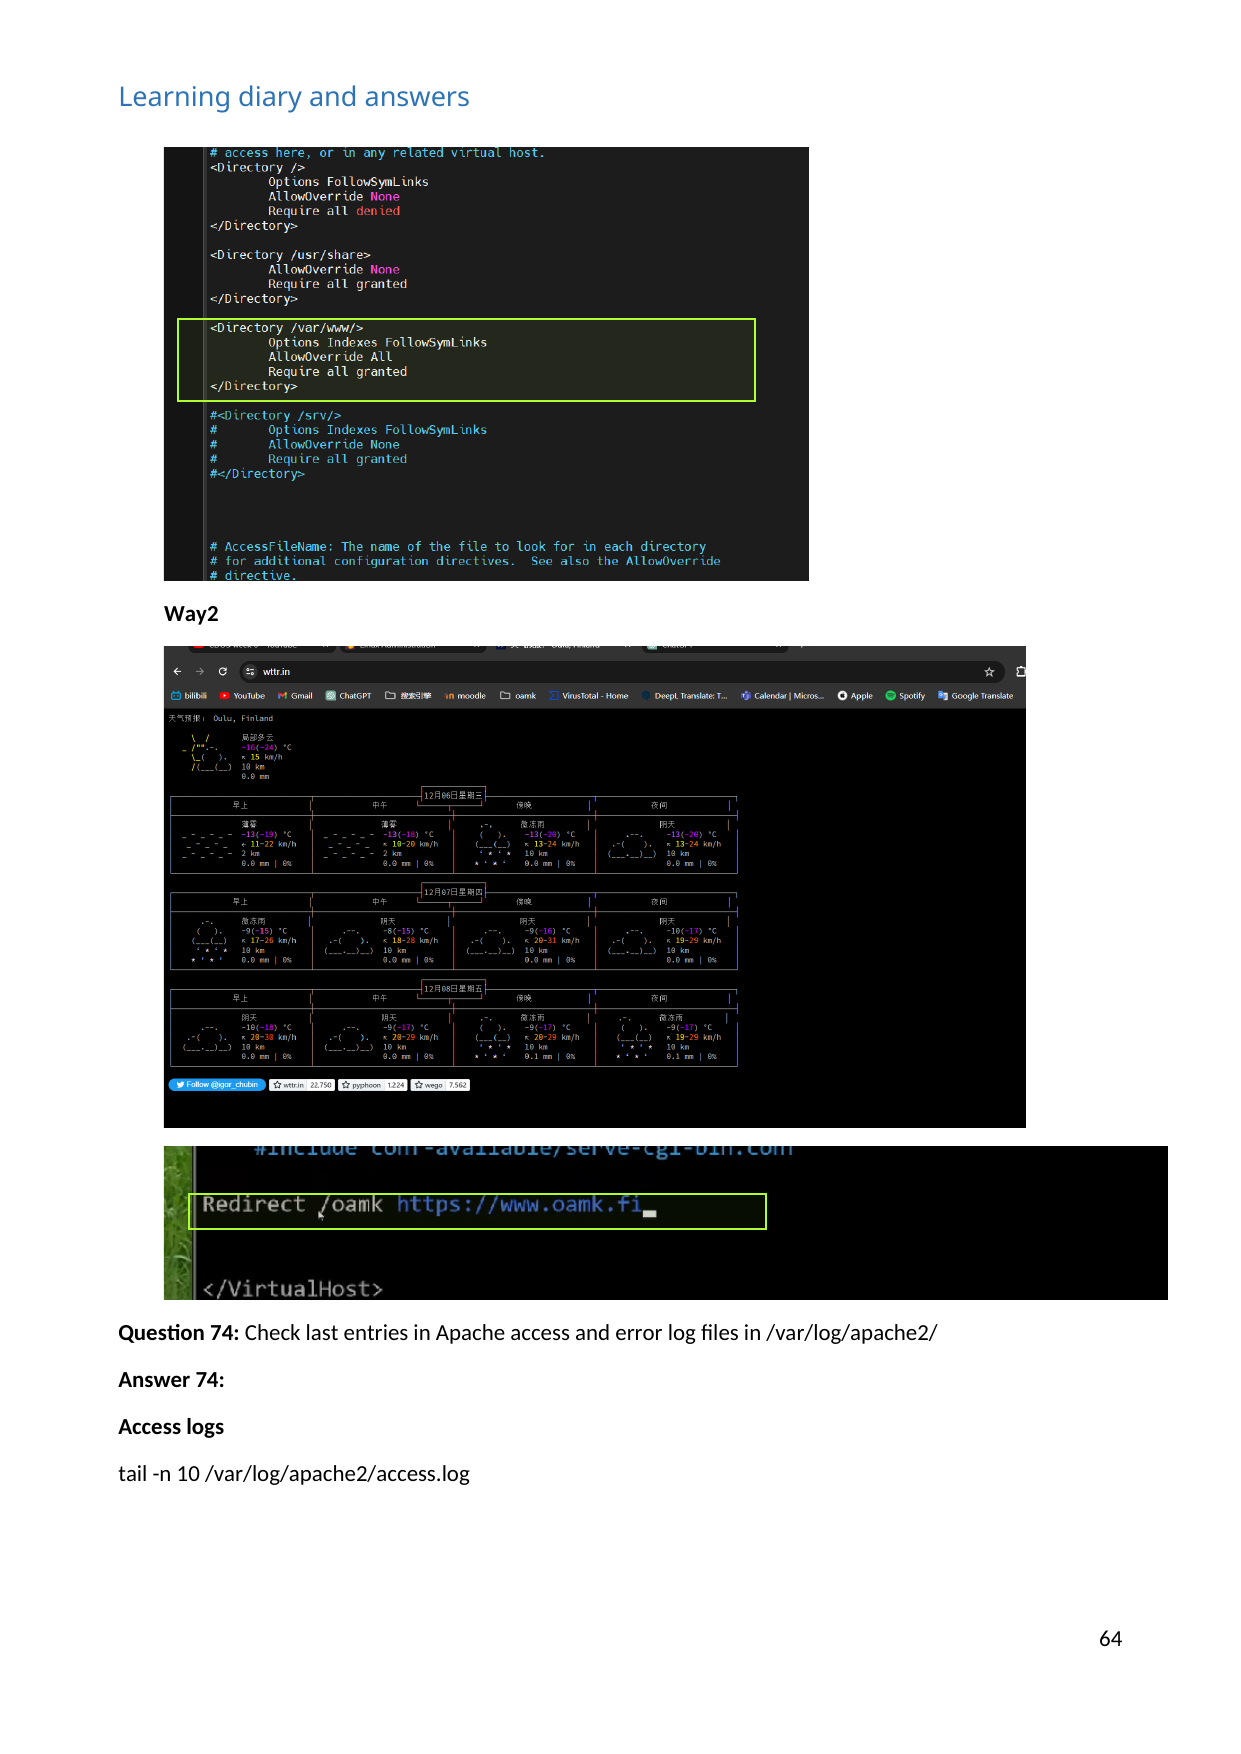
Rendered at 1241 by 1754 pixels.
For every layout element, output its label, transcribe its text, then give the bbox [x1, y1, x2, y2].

text Access logs [118, 1412, 1122, 1440]
picture [163, 147, 809, 581]
text tail -n 10 /var/log/apache2/access.log [118, 1459, 1122, 1487]
text Question 74: Check last entries in Apache access and error log files in /var/log/apache2/ [118, 1318, 1122, 1346]
picture [163, 1146, 1168, 1300]
picture [163, 646, 1026, 1128]
list Way2 [164, 599, 1122, 627]
text Answer 74: [118, 1365, 1122, 1393]
